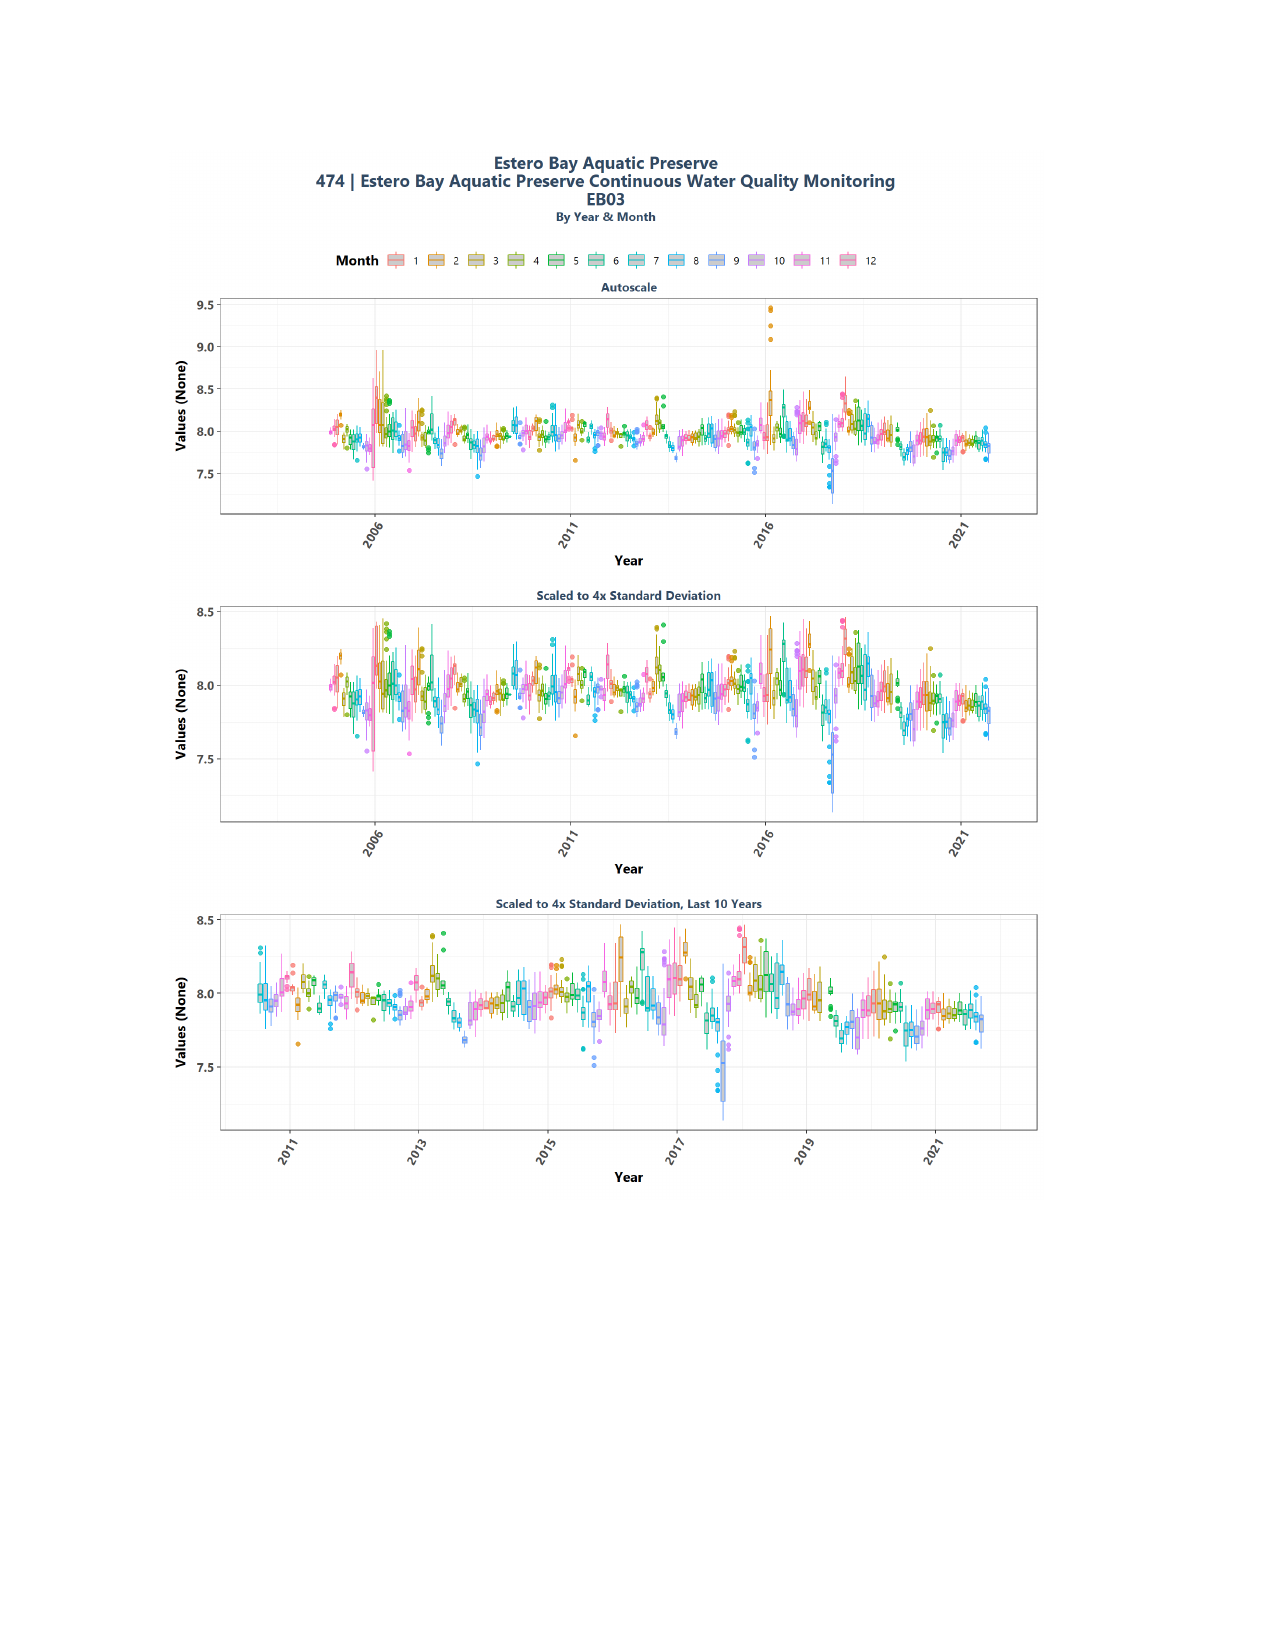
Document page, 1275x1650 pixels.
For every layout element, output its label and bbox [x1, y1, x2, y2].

picture [168, 150, 1044, 1200]
